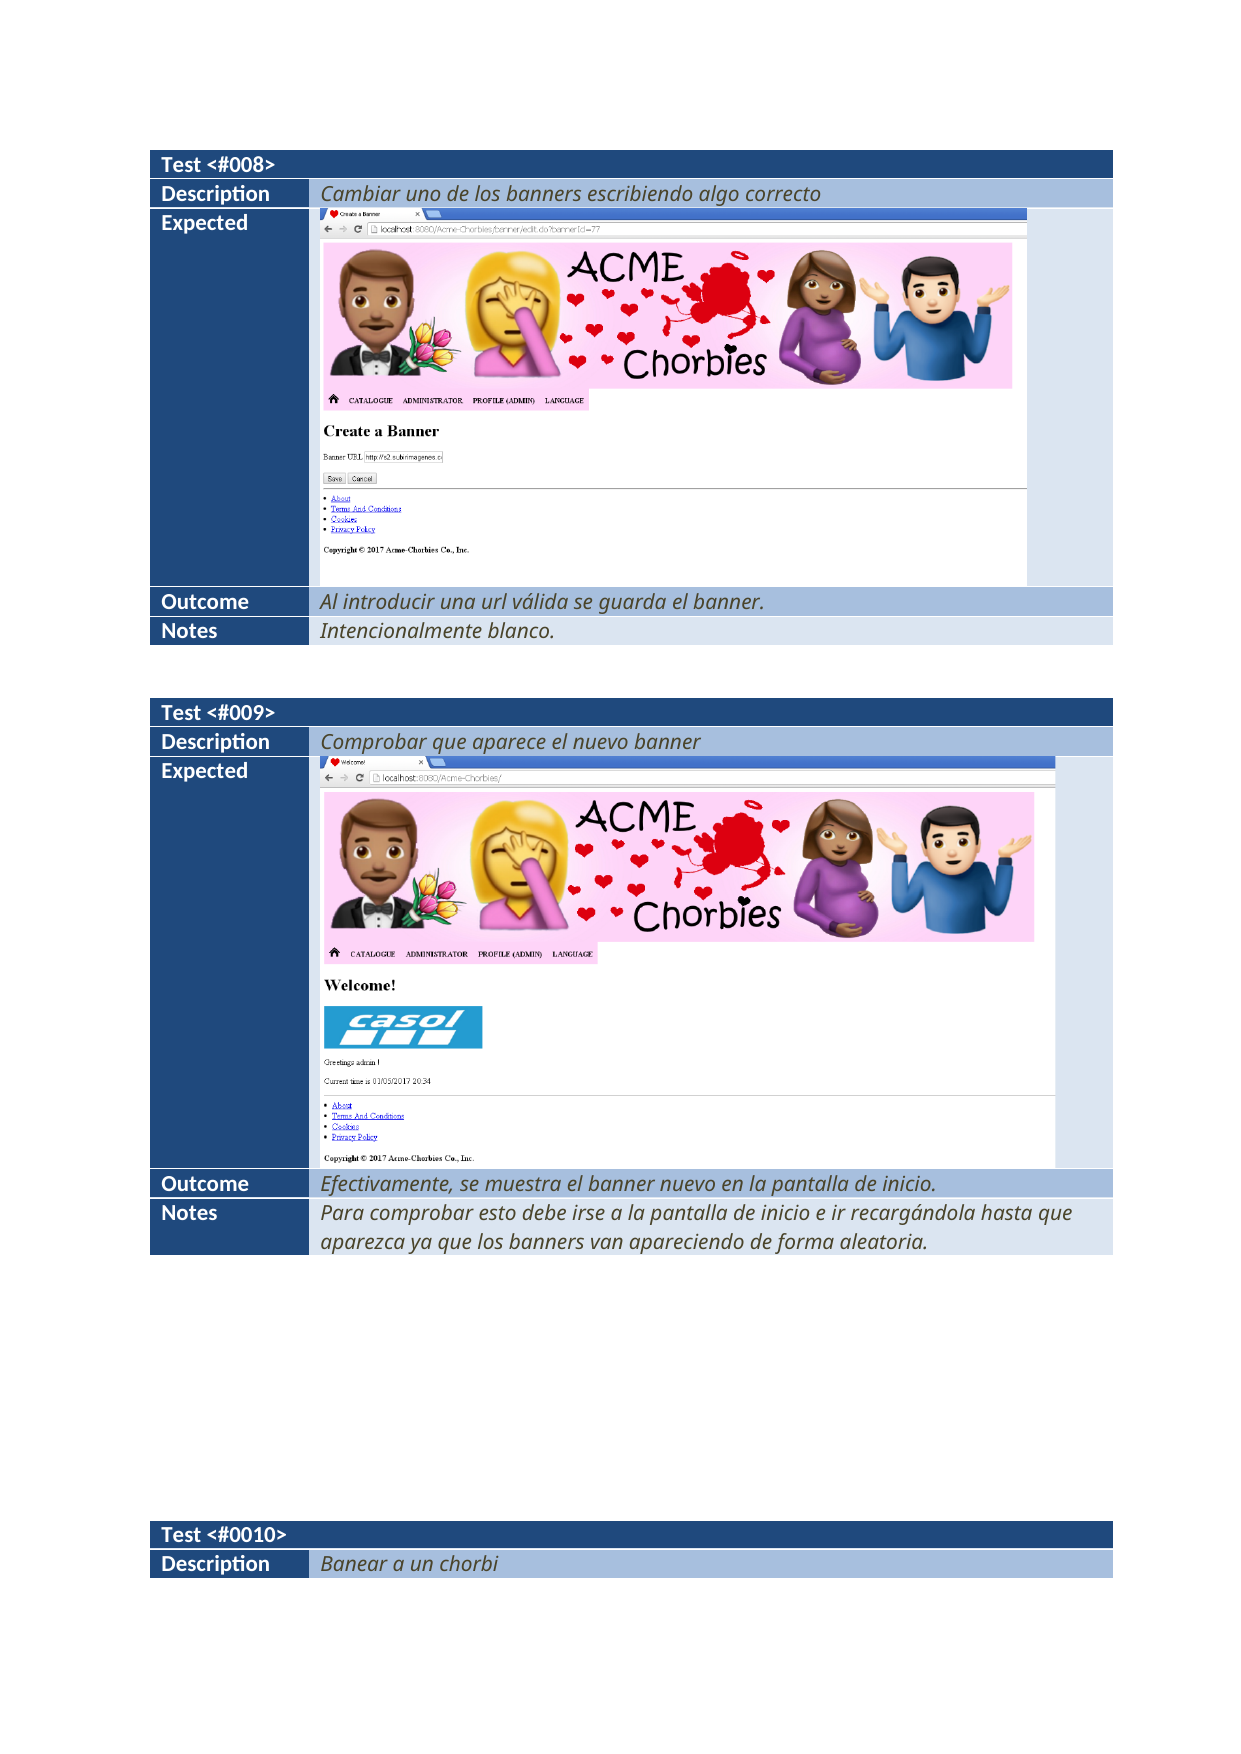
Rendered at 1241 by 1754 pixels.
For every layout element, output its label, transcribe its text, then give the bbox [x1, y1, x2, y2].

table_cell [309, 757, 320, 1168]
table_cell Description [150, 179, 309, 207]
table_cell Comprobar que aparece el nuevo banner [309, 727, 1113, 756]
table_cell Outcome [150, 587, 309, 616]
table_cell Outcome [150, 1169, 309, 1197]
table_header Test <#0010> [150, 1521, 1113, 1548]
picture [320, 208, 1027, 587]
table_cell Para comprobar esto debe irse a la pantalla de inicio e ir recargándola hasta que aparezca ya que los banners van apareciendo de forma aleatoria. [309, 1199, 1113, 1255]
table_cell [309, 209, 320, 586]
table_cell Description [150, 1550, 309, 1578]
table_cell [1027, 209, 1113, 586]
table_cell Banear a un chorbi [309, 1550, 1113, 1578]
table_header Test <#009> [150, 698, 1113, 726]
table_cell Expected [150, 757, 309, 1168]
table_cell Description [150, 727, 309, 756]
table_cell Efectivamente, se muestra el banner nuevo en la pantalla de inicio. [309, 1169, 1113, 1197]
table_cell Expected [150, 209, 309, 586]
table_cell Cambiar uno de los banners escribiendo algo correcto [309, 179, 1113, 207]
table_cell Intencionalmente blanco. [309, 617, 1113, 645]
table_cell Notes [150, 1199, 309, 1255]
table_header Test <#008> [150, 150, 1113, 178]
table_cell [1056, 757, 1113, 1168]
table_cell Al introducir una url válida se guarda el banner. [309, 587, 1113, 616]
table_cell Notes [150, 617, 309, 645]
picture [320, 756, 1056, 1168]
